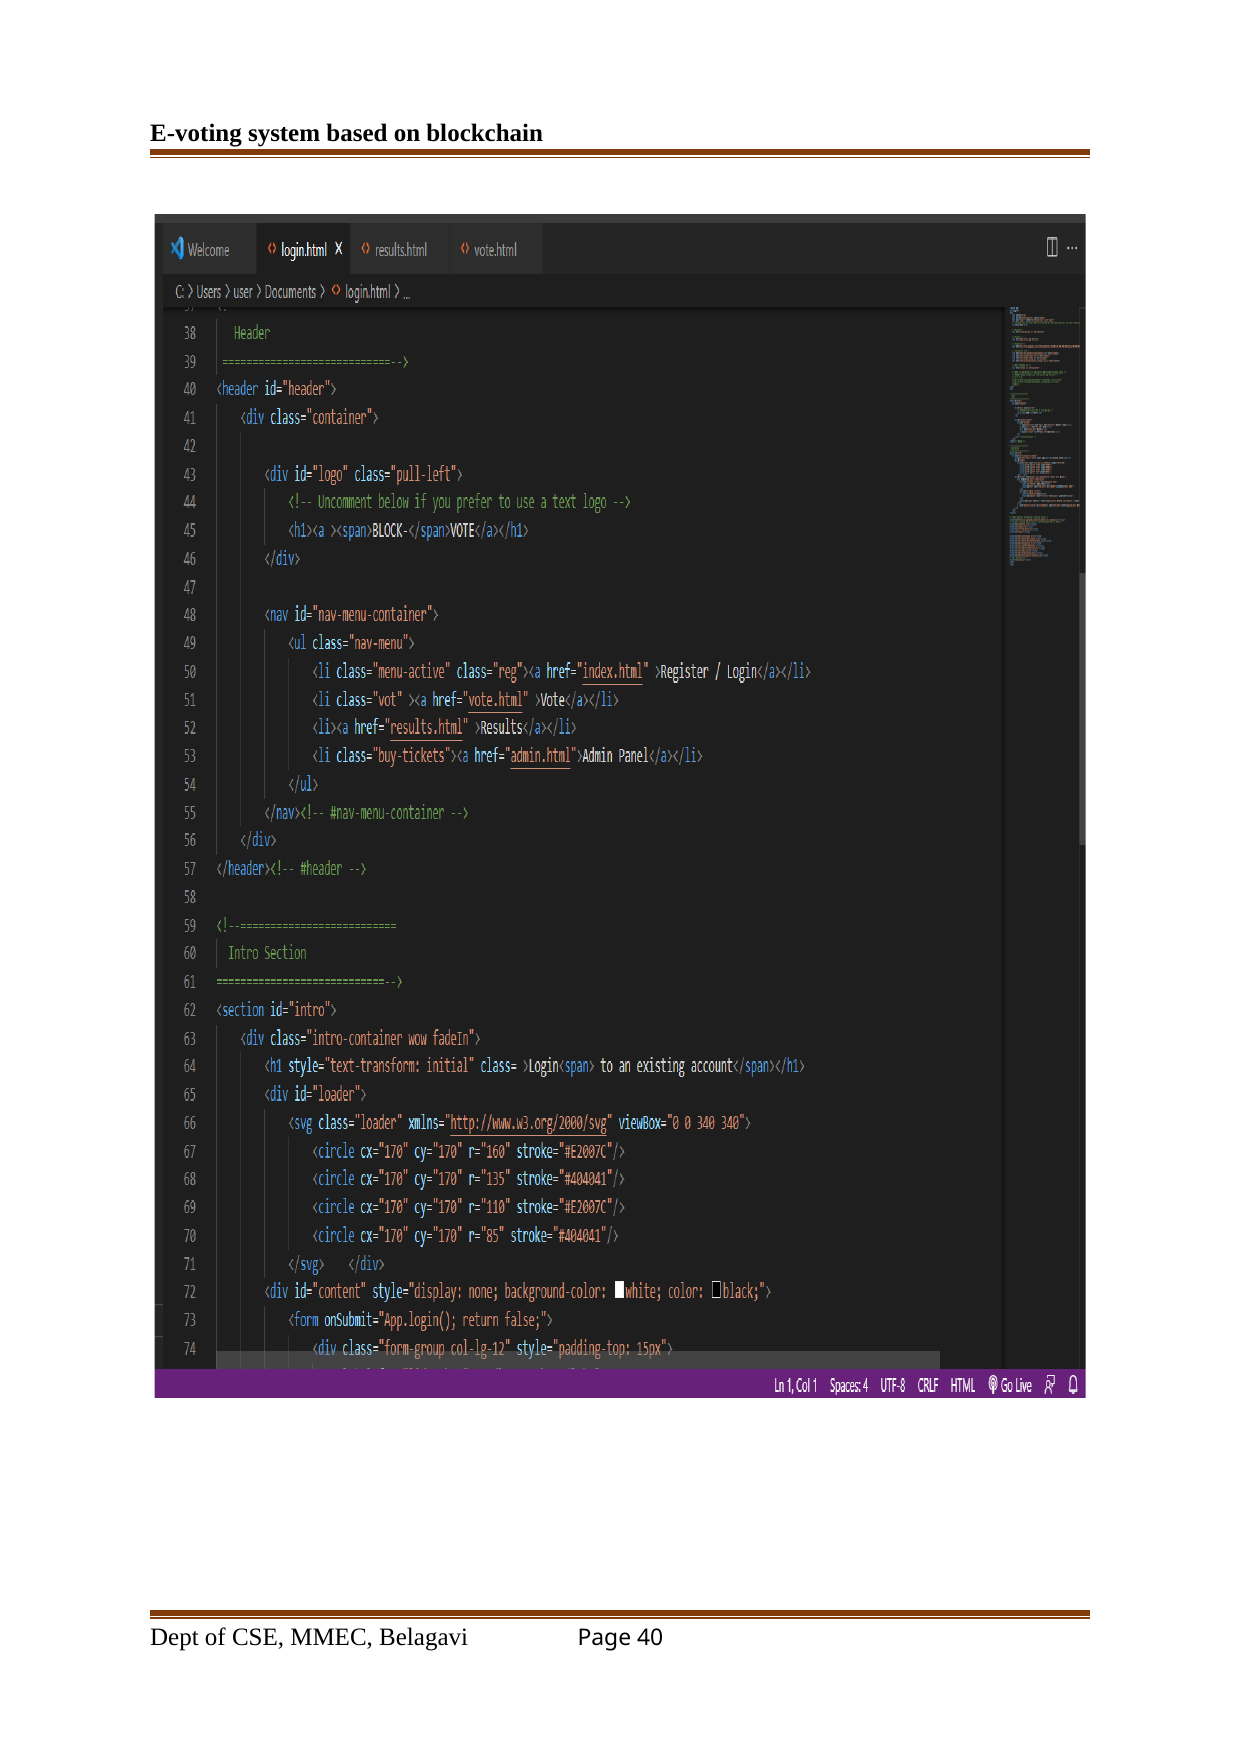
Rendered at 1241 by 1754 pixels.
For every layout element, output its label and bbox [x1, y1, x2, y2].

picture [154, 214, 1086, 1398]
